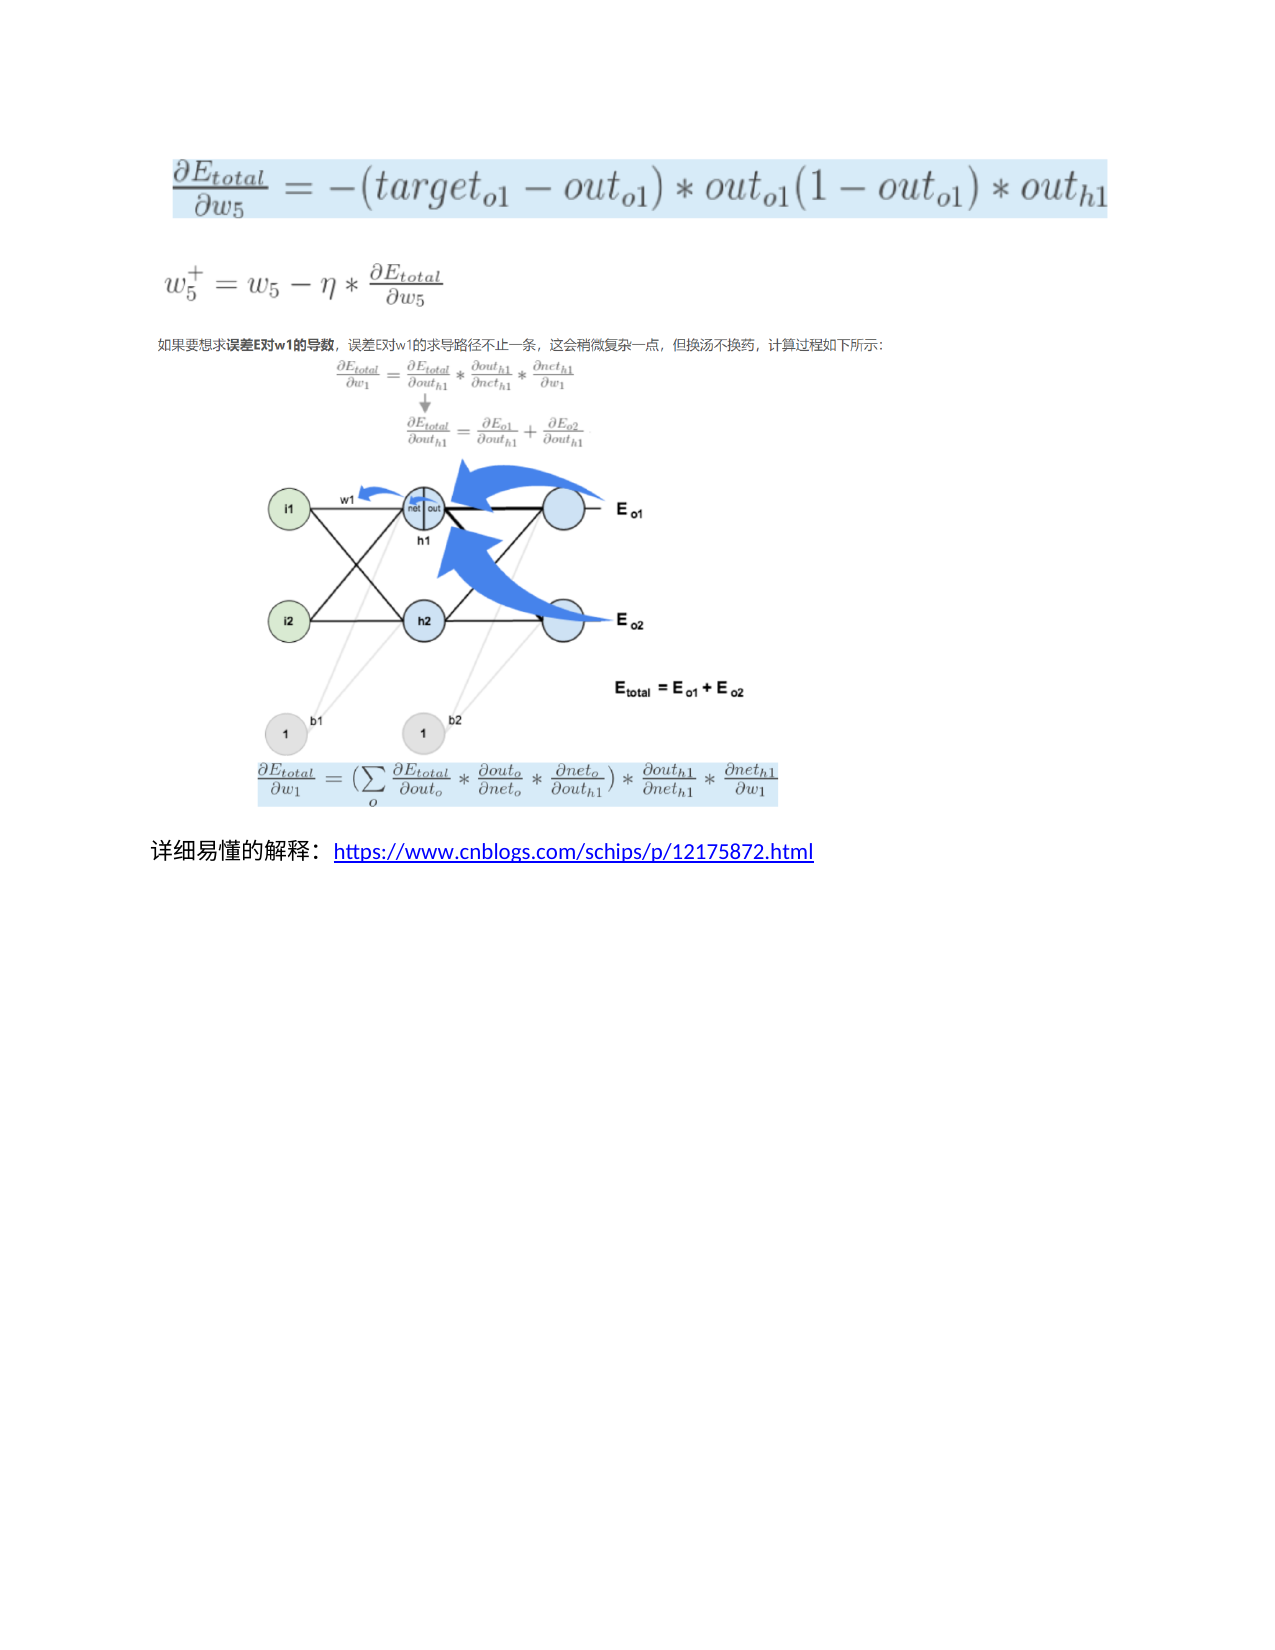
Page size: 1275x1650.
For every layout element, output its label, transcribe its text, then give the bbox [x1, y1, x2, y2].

text 详细易懂的解释：https://www.cnblogs.com/schips/p/12175872.html [150, 833, 1125, 866]
picture [150, 330, 901, 814]
picture [150, 258, 451, 312]
picture [150, 150, 1125, 241]
